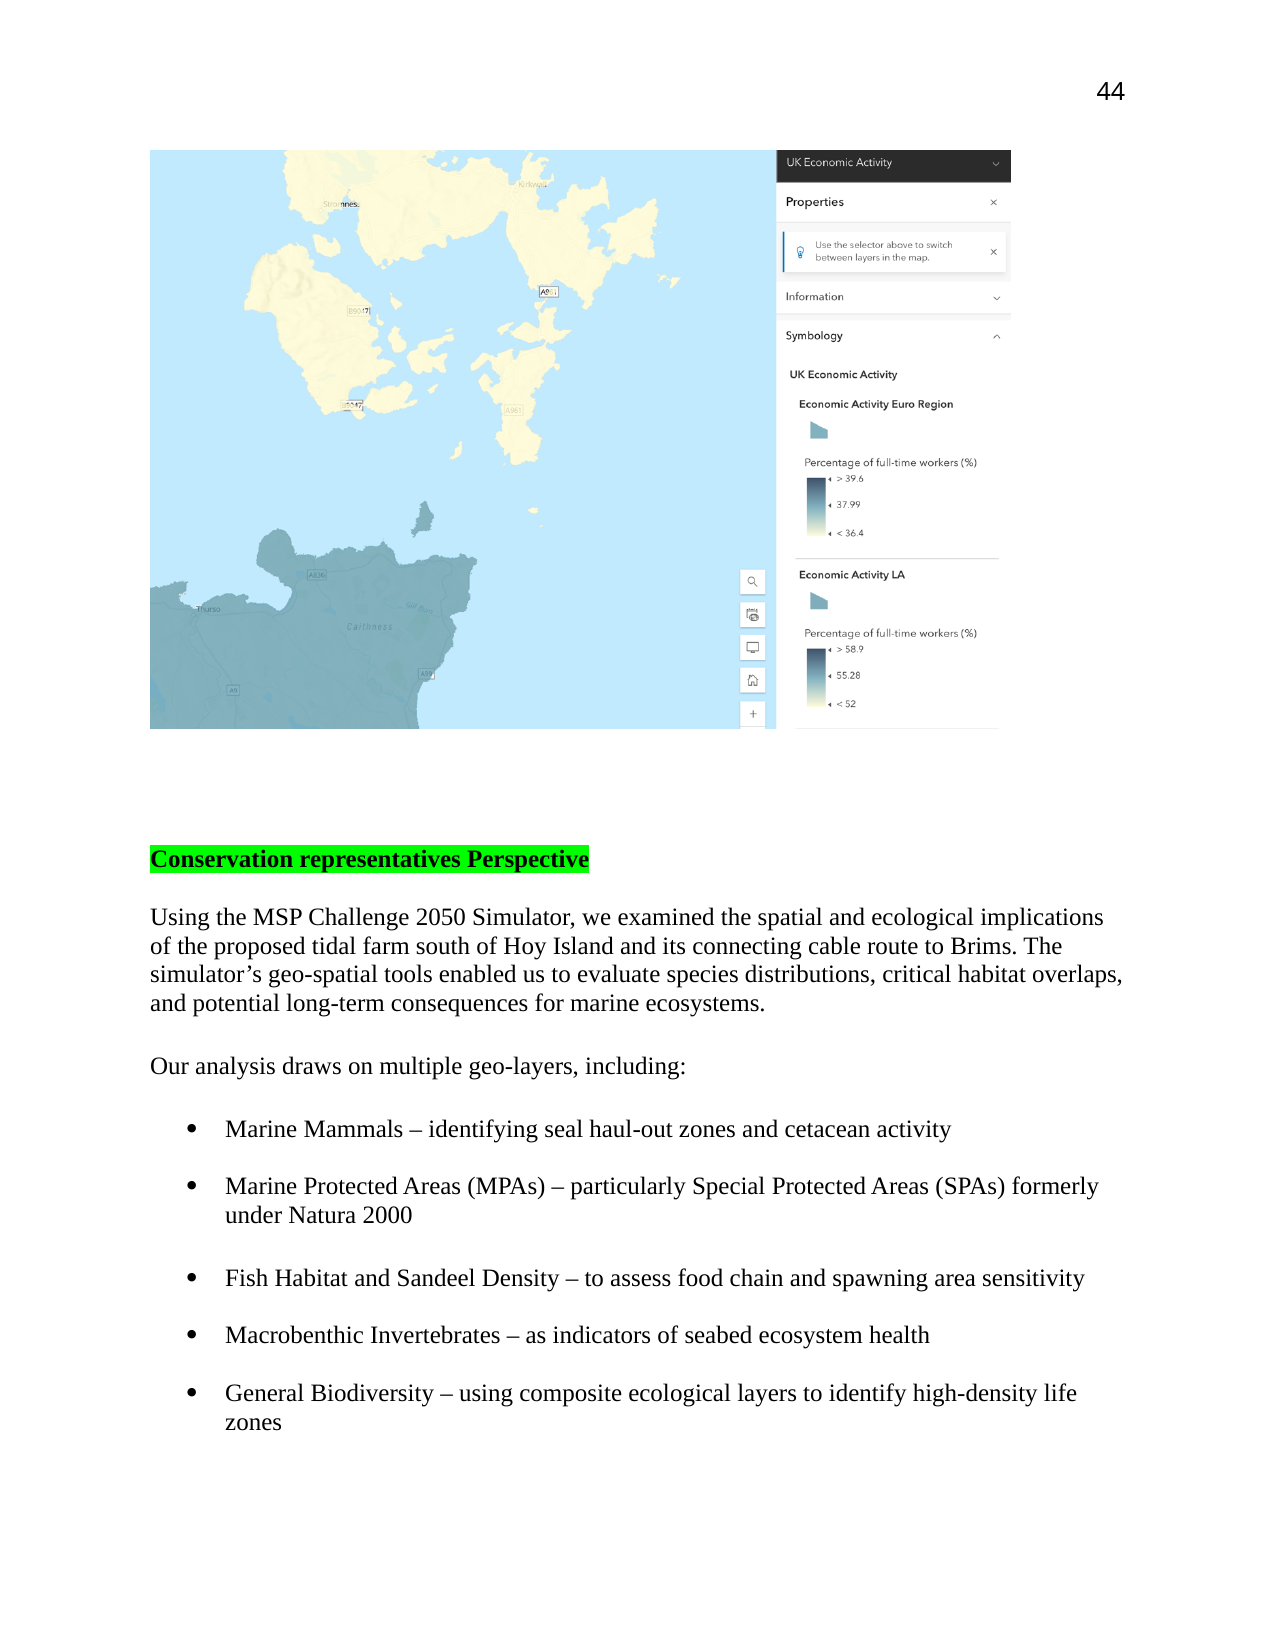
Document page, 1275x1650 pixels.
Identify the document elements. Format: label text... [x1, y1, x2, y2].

list General Biodiversity – using composite ecological layers to identify high-density life zones [187, 1378, 1125, 1435]
picture [150, 150, 1011, 729]
list Macrobenthic Invertebrates – as indicators of seabed ecosystem health [187, 1320, 1125, 1349]
text Conservation representatives Perspective [150, 844, 1125, 873]
list Marine Mammals – identifying seal haul-out zones and cetacean activity [187, 1114, 1125, 1143]
text Our analysis draws on multiple geo-layers, including: [150, 1051, 1125, 1080]
text Using the MSP Challenge 2050 Simulator, we examined the spatial and ecological implications of the proposed tidal farm south of Hoy Island and its connecting cable route to Brims. The simulator’s geo-spatial tools enabled us to evaluate species distributions, critical habitat overlaps, and potential long-term consequences for marine ecosystems. [150, 902, 1125, 1017]
list Marine Protected Areas (MPAs) – particularly Special Protected Areas (SPAs) formerly under Natura 2000 [187, 1171, 1125, 1229]
list Fish Habitat and Sandeel Density – to assess food chain and spawning area sensitivity [187, 1263, 1125, 1292]
